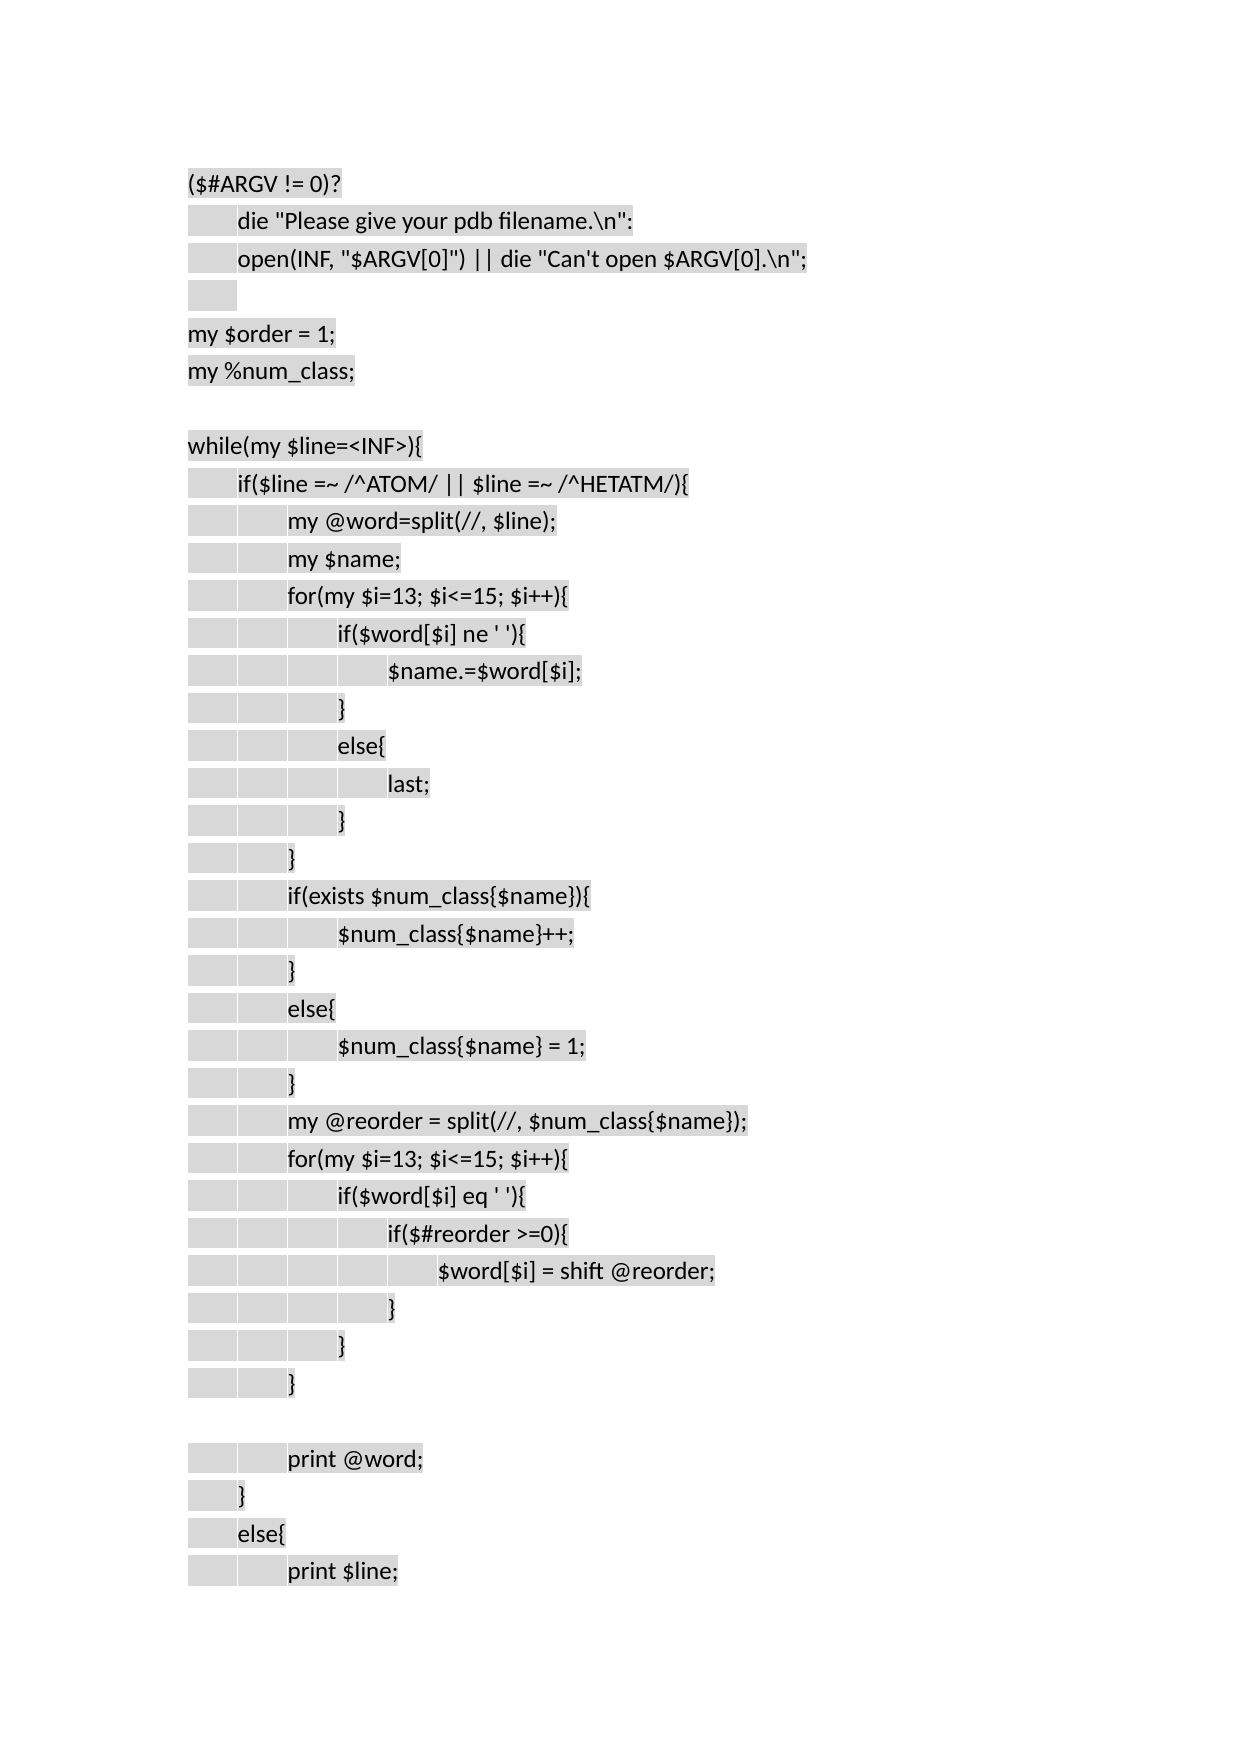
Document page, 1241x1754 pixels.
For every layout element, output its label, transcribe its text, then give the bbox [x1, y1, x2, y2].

text print $line; [187, 1552, 1053, 1589]
text my $name; [187, 539, 1053, 577]
text $num_class{$name} = 1; [187, 1027, 1053, 1064]
text for(my $i=13; $i<=15; $i++){ [187, 577, 1053, 614]
text ($#ARGV != 0)? [187, 164, 1053, 202]
text $name.=$word[$i]; [187, 652, 1053, 689]
text } [187, 1364, 1053, 1402]
text if(exists $num_class{$name}){ [187, 877, 1053, 914]
text while(my $line=<INF>){ [187, 427, 1053, 464]
text if($word[$i] eq ' '){ [187, 1177, 1053, 1214]
text my @word=split(//, $line); [187, 502, 1053, 539]
text if($word[$i] ne ' '){ [187, 614, 1053, 652]
text } [187, 839, 1053, 877]
text } [187, 952, 1053, 989]
text die "Please give your pdb filename.\n": [187, 202, 1053, 239]
text if($#reorder >=0){ [187, 1214, 1053, 1252]
text else{ [187, 989, 1053, 1027]
text } [187, 689, 1053, 727]
text else{ [187, 727, 1053, 764]
text } [187, 1477, 1053, 1514]
text } [187, 802, 1053, 839]
text else{ [187, 1514, 1053, 1552]
text $word[$i] = shift @reorder; [187, 1252, 1053, 1289]
text print @word; [187, 1439, 1053, 1477]
text } [187, 1289, 1053, 1327]
text my %num_class; [187, 352, 1053, 389]
text for(my $i=13; $i<=15; $i++){ [187, 1139, 1053, 1177]
text last; [187, 764, 1053, 802]
text my @reorder = split(//, $num_class{$name}); [187, 1102, 1053, 1139]
text my $order = 1; [187, 314, 1053, 352]
text $num_class{$name}++; [187, 914, 1053, 952]
text open(INF, "$ARGV[0]") || die "Can't open $ARGV[0].\n"; [187, 239, 1053, 277]
text } [187, 1064, 1053, 1102]
text if($line =~ /^ATOM/ || $line =~ /^HETATM/){ [187, 464, 1053, 502]
text } [187, 1327, 1053, 1364]
